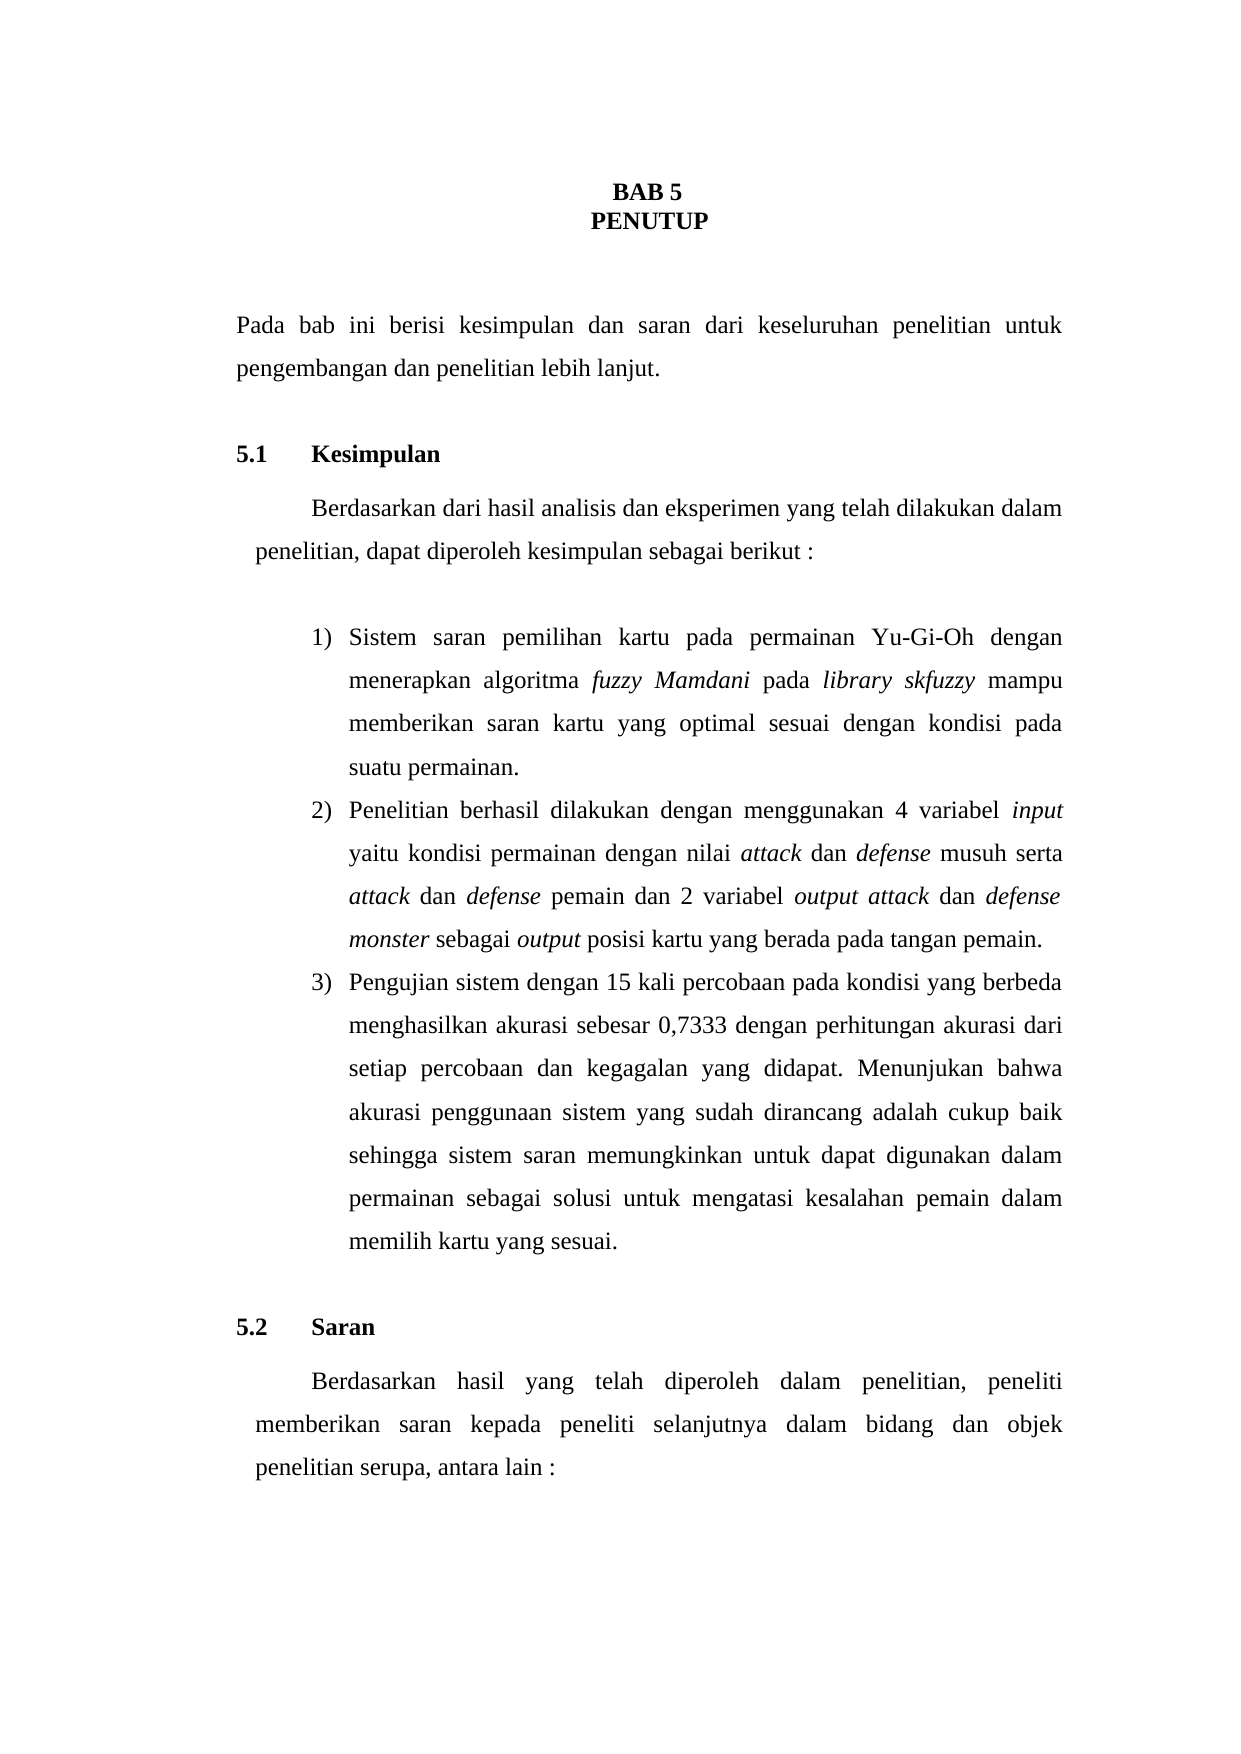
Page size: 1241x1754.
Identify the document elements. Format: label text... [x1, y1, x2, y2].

subtitle Kesimpulan [236, 439, 1063, 468]
list Sistem saran pemilihan kartu pada permainan Yu-Gi-Oh dengan menerapkan algoritma fuzzy Mamdani pada library skfuzzy mampu memberikan saran kartu yang optimal sesuai dengan kondisi pada suatu permainan. [311, 622, 1063, 780]
list Penelitian berhasil dilakukan dengan menggunakan 4 variabel input yaitu kondisi permainan dengan nilai attack dan defense musuh serta attack dan defense pemain dan 2 variabel output attack dan defense monster sebagai output posisi kartu yang berada pada tangan pemain. [311, 795, 1063, 953]
text Pada bab ini berisi kesimpulan dan saran dari keseluruhan penelitian untuk pengembangan dan penelitian lebih lanjut. [236, 310, 1063, 382]
subtitle Saran [236, 1312, 1063, 1341]
subtitle PENUTUP [236, 177, 1063, 235]
list Pengujian sistem dengan 15 kali percobaan pada kondisi yang berbeda menghasilkan akurasi sebesar 0,7333 dengan perhitungan akurasi dari setiap percobaan dan kegagalan yang didapat. Menunjukan bahwa akurasi penggunaan sistem yang sudah dirancang adalah cukup baik sehingga sistem saran memungkinkan untuk dapat digunakan dalam permainan sebagai solusi untuk mengatasi kesalahan pemain dalam memilih kartu yang sesuai. [311, 967, 1063, 1255]
text Berdasarkan dari hasil analisis dan eksperimen yang telah dilakukan dalam penelitian, dapat diperoleh kesimpulan sebagai berikut : [255, 493, 1063, 565]
text Berdasarkan hasil yang telah diperoleh dalam penelitian, peneliti memberikan saran kepada peneliti selanjutnya dalam bidang dan objek penelitian serupa, antara lain : [255, 1366, 1063, 1481]
